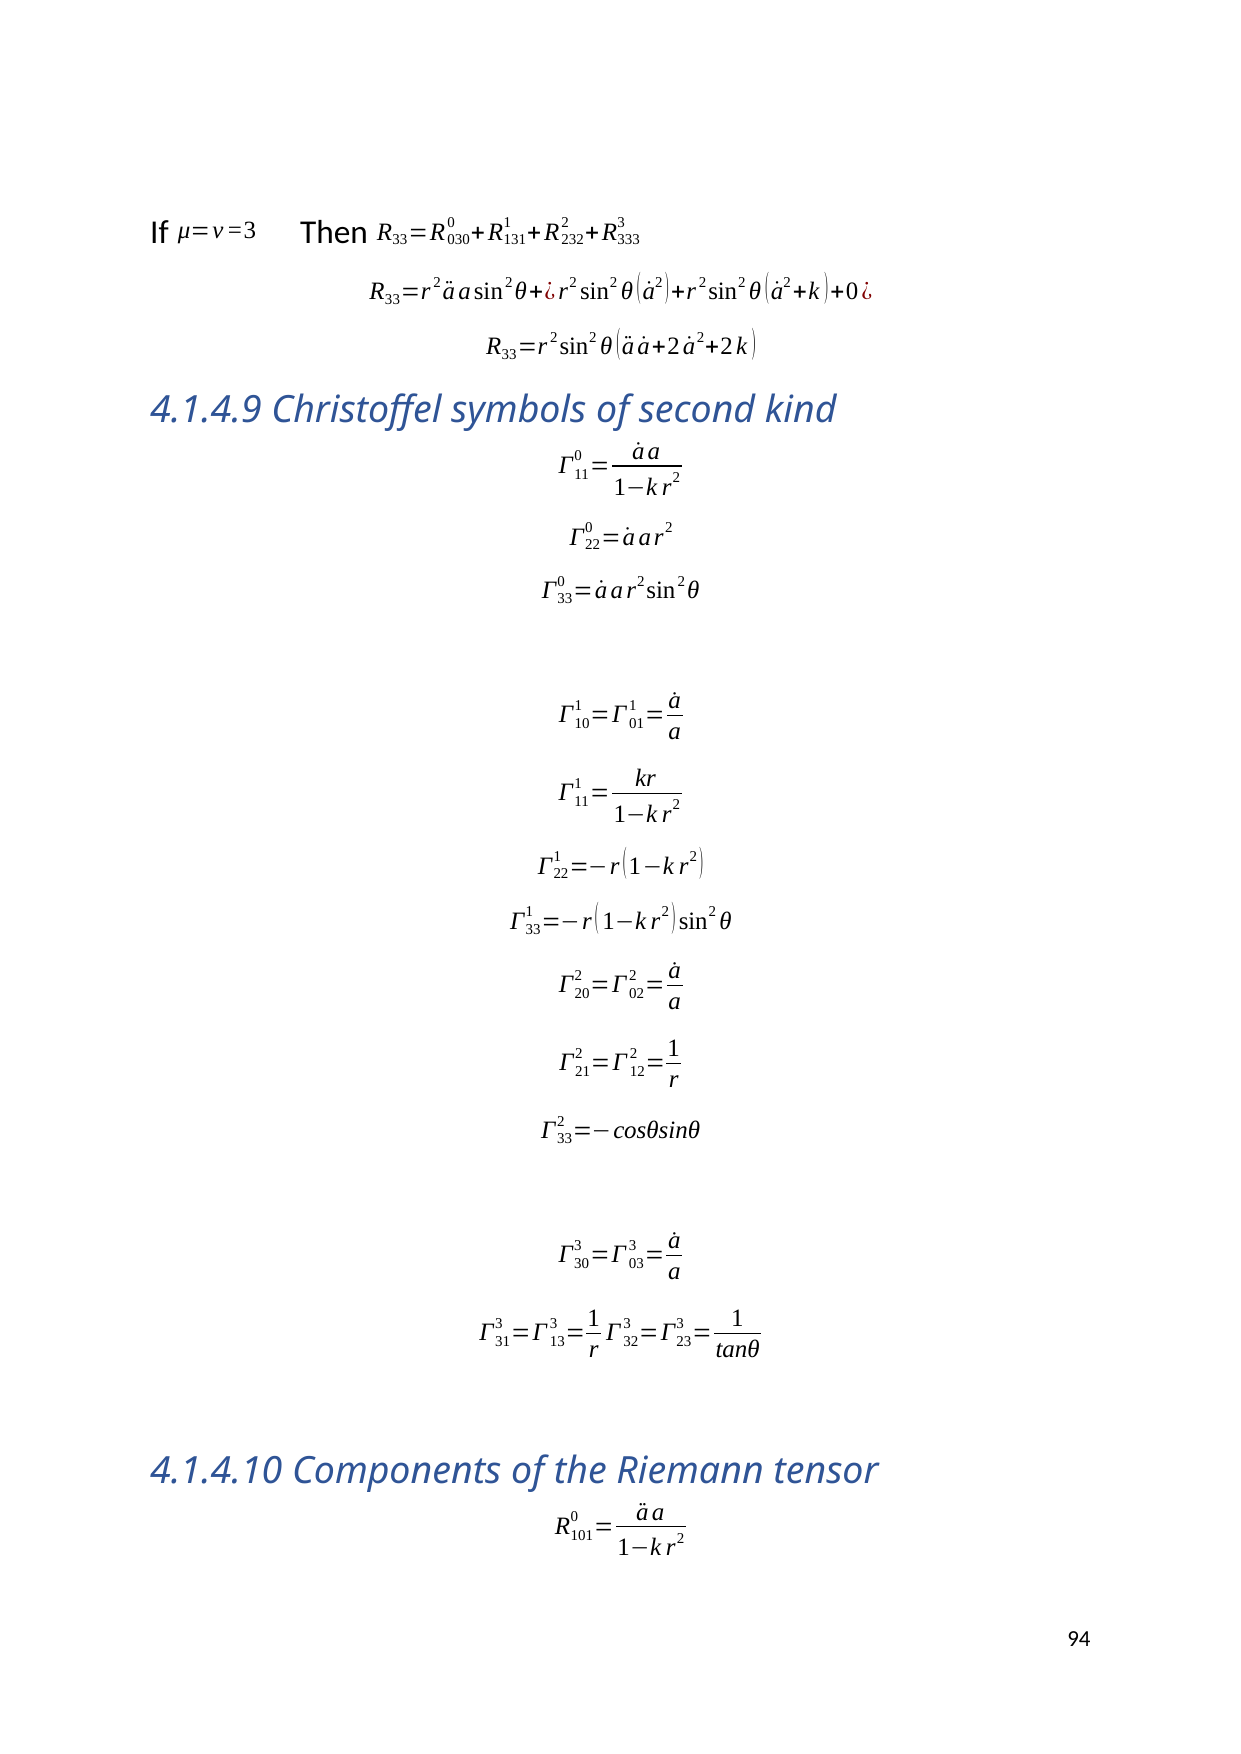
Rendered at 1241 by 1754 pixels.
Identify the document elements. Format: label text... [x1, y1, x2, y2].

subtitle 4.1.4.10 Components of the Riemann tensor [150, 1443, 1090, 1494]
subtitle 4.1.4.9 Christoffel symbols of second kind [150, 382, 1090, 433]
text If Then [150, 211, 1090, 251]
